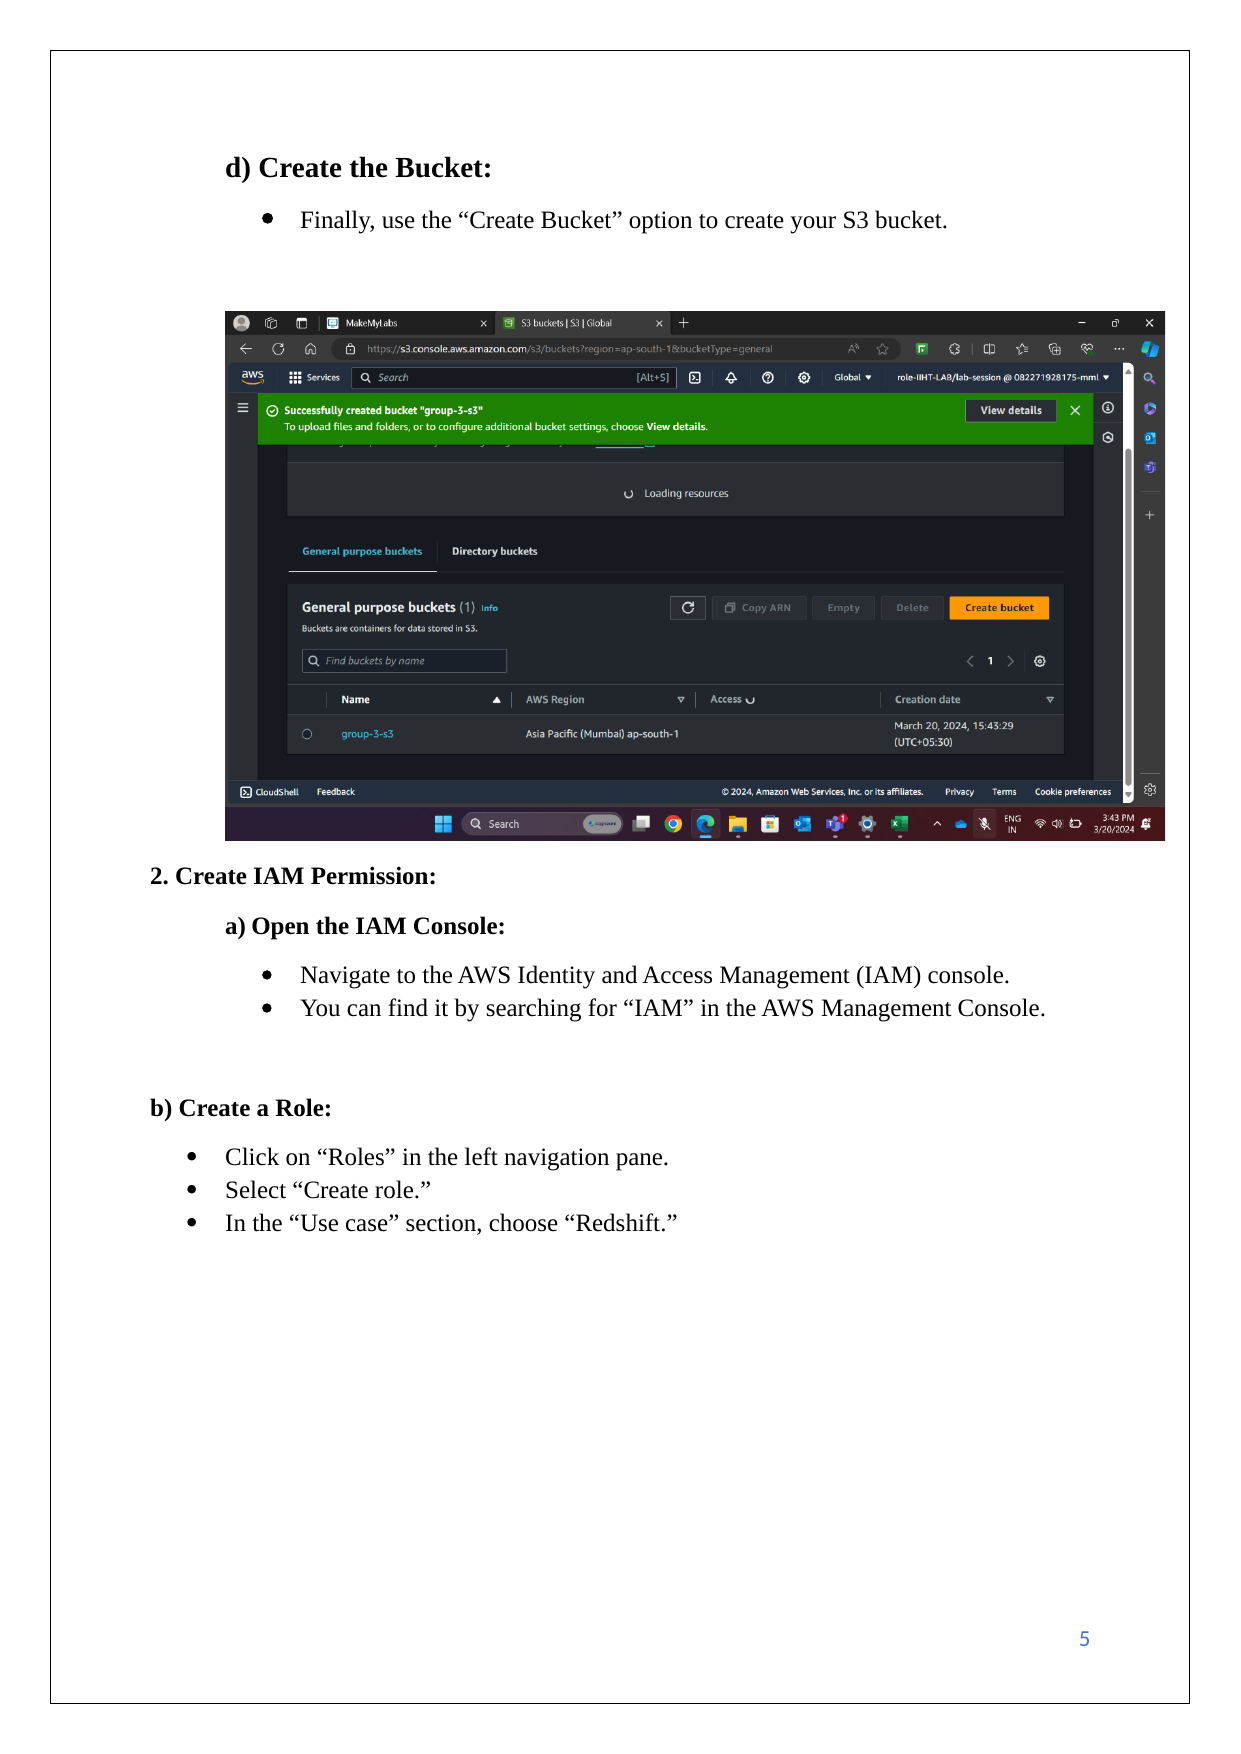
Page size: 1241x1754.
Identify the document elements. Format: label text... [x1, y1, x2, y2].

text d) Create the Bucket: [187, 150, 1090, 183]
text b) Create a Role: [150, 1093, 1090, 1122]
list Select “Create role.” [187, 1176, 1090, 1204]
list Navigate to the AWS Identity and Access Management (IAM) console. [262, 960, 1090, 989]
list You can find it by searching for “IAM” in the AWS Management Console. [262, 993, 1090, 1022]
text 2. Create IAM Permission: [150, 861, 1090, 890]
picture [225, 311, 1166, 841]
list In the “Use case” section, choose “Redshift.” [187, 1208, 1090, 1237]
list Click on “Roles” in the left navigation pane. [187, 1142, 1090, 1171]
text a) Open the IAM Console: [150, 911, 1090, 939]
list Finally, use the “Create Bucket” option to create your S3 bucket. [262, 205, 1090, 235]
